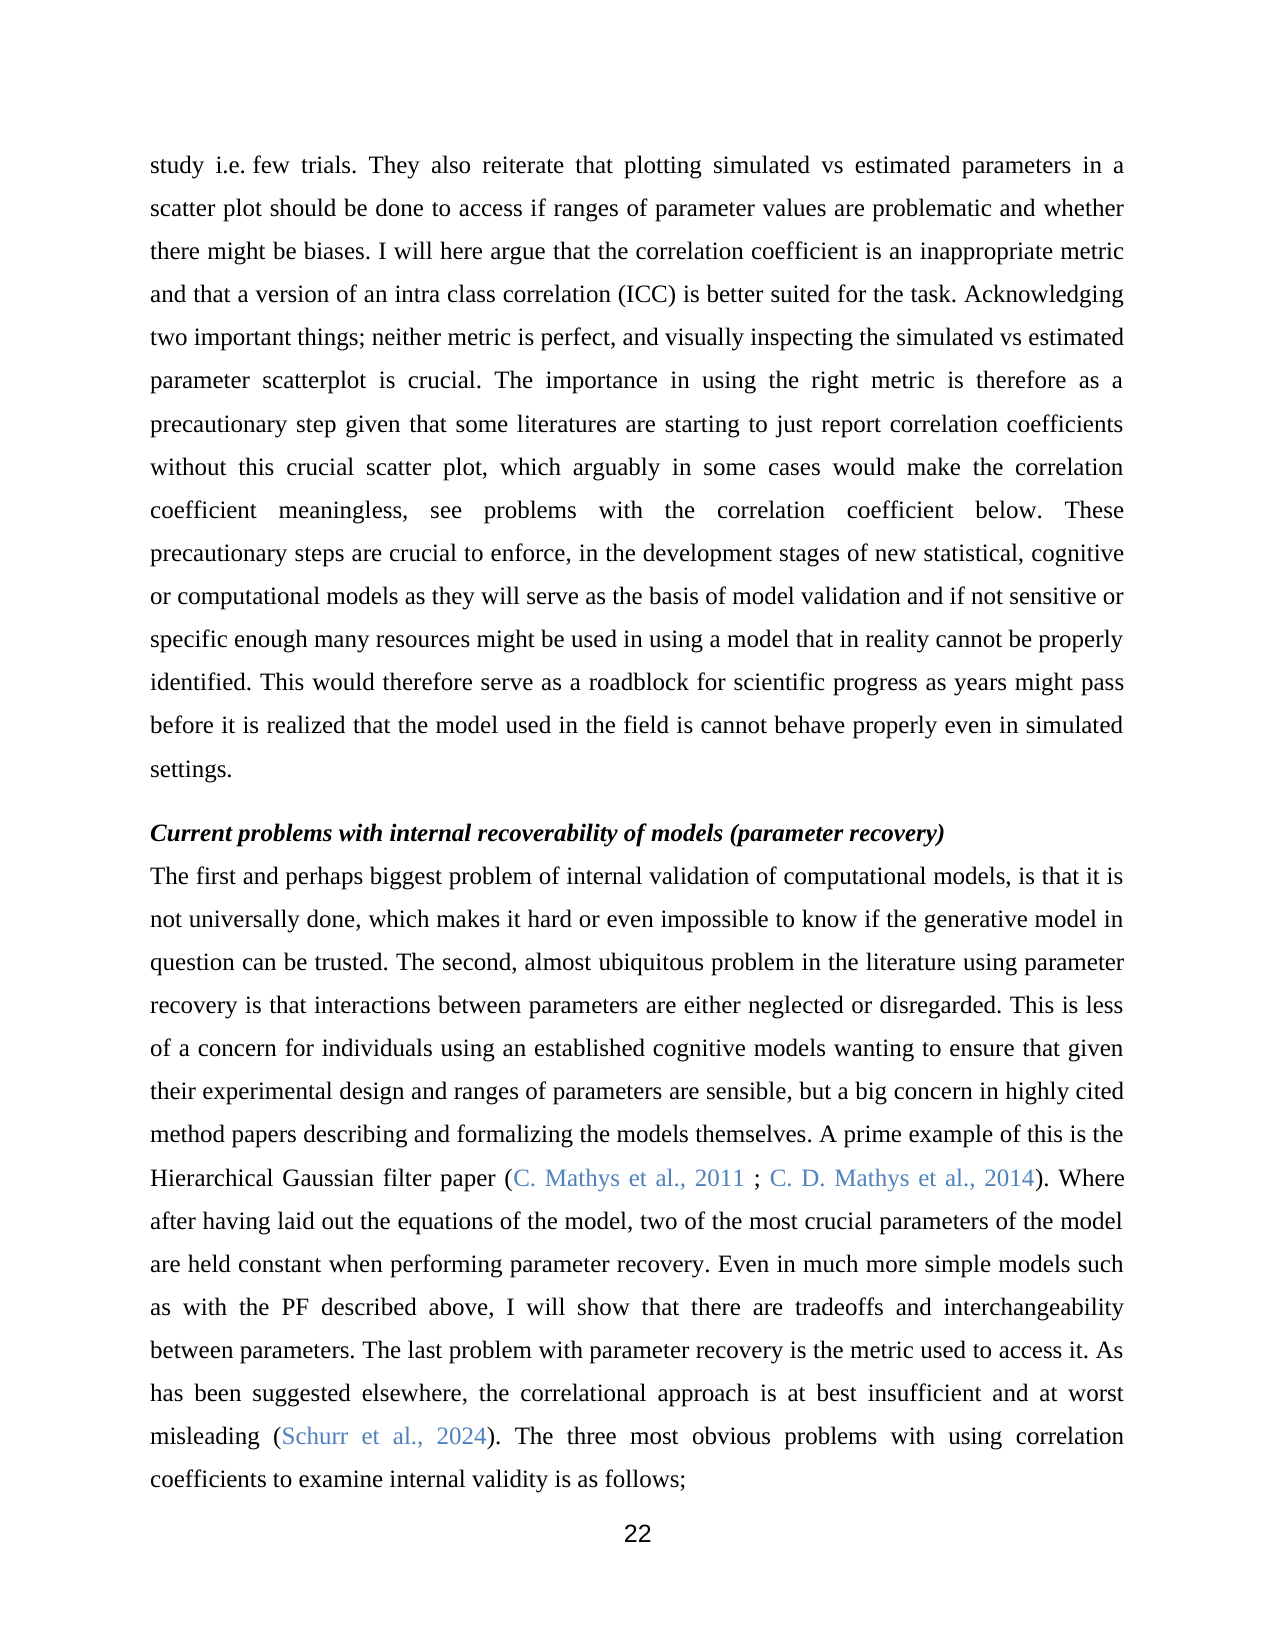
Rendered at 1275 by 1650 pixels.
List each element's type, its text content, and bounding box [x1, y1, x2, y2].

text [150, 150, 1125, 782]
subtitle Current problems with internal recoverability of models (parameter recovery) [150, 818, 1125, 846]
text The first and perhaps biggest problem of internal validation of computational models, is that it is not universally done, which makes it hard or even impossible to know if the generative model in question can be trusted. The second, almost ubiquitous problem in the literature using parameter recovery is that interactions between parameters are either neglected or disregarded. This is less of a concern for individuals using an established cognitive models wanting to ensure that given their experimental design and ranges of parameters are sensible, but a big concern in highly cited method papers describing and formalizing the models themselves. A prime example of this is the Hierarchical Gaussian filter paper (C. Mathys et al., 2011 ; C. D. Mathys et al., 2014). Where after having laid out the equations of the model, two of the most crucial parameters of the model are held constant when performing parameter recovery. Even in much more simple models such as with the PF described above, I will show that there are tradeoffs and interchangeability between parameters. The last problem with parameter recovery is the metric used to access it. As has been suggested elsewhere, the correlational approach is at best insufficient and at worst misleading (Schurr et al., 2024). The three most obvious problems with using correlation coefficients to examine internal validity is as follows; [150, 861, 1125, 1493]
